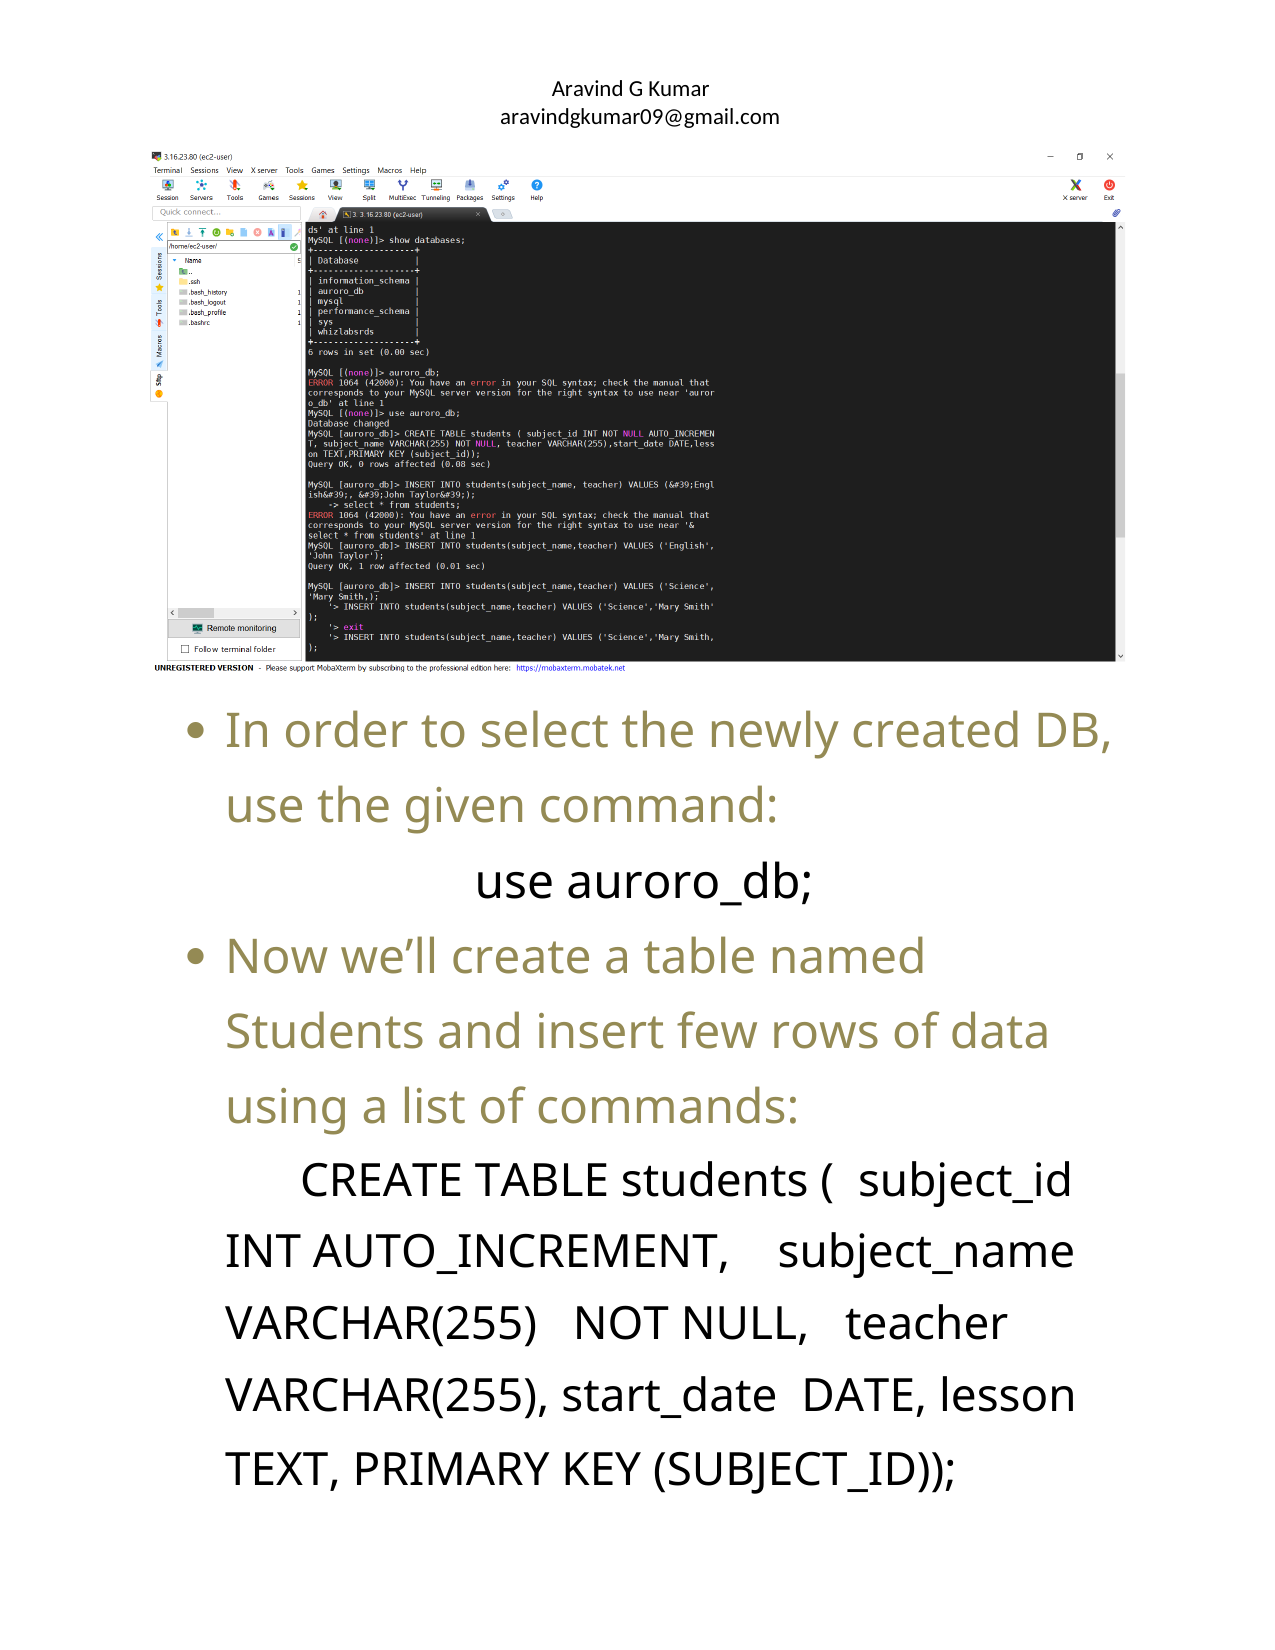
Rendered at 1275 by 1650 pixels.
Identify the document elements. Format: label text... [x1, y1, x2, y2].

list use auroro_db; [225, 847, 1125, 912]
picture [150, 150, 1125, 672]
list In order to select the newly created DB, use the given command: [187, 697, 1125, 837]
list CREATE TABLE students ( subject_id INT AUTO_INCREMENT, subject_name VARCHAR(255) NOT NULL, teacher VARCHAR(255), start_date DATE, lesson TEXT, PRIMARY KEY (SUBJECT_ID)); [225, 1147, 1125, 1500]
list Now we’ll create a table named Students and insert few rows of data using a list of commands: [187, 922, 1125, 1137]
